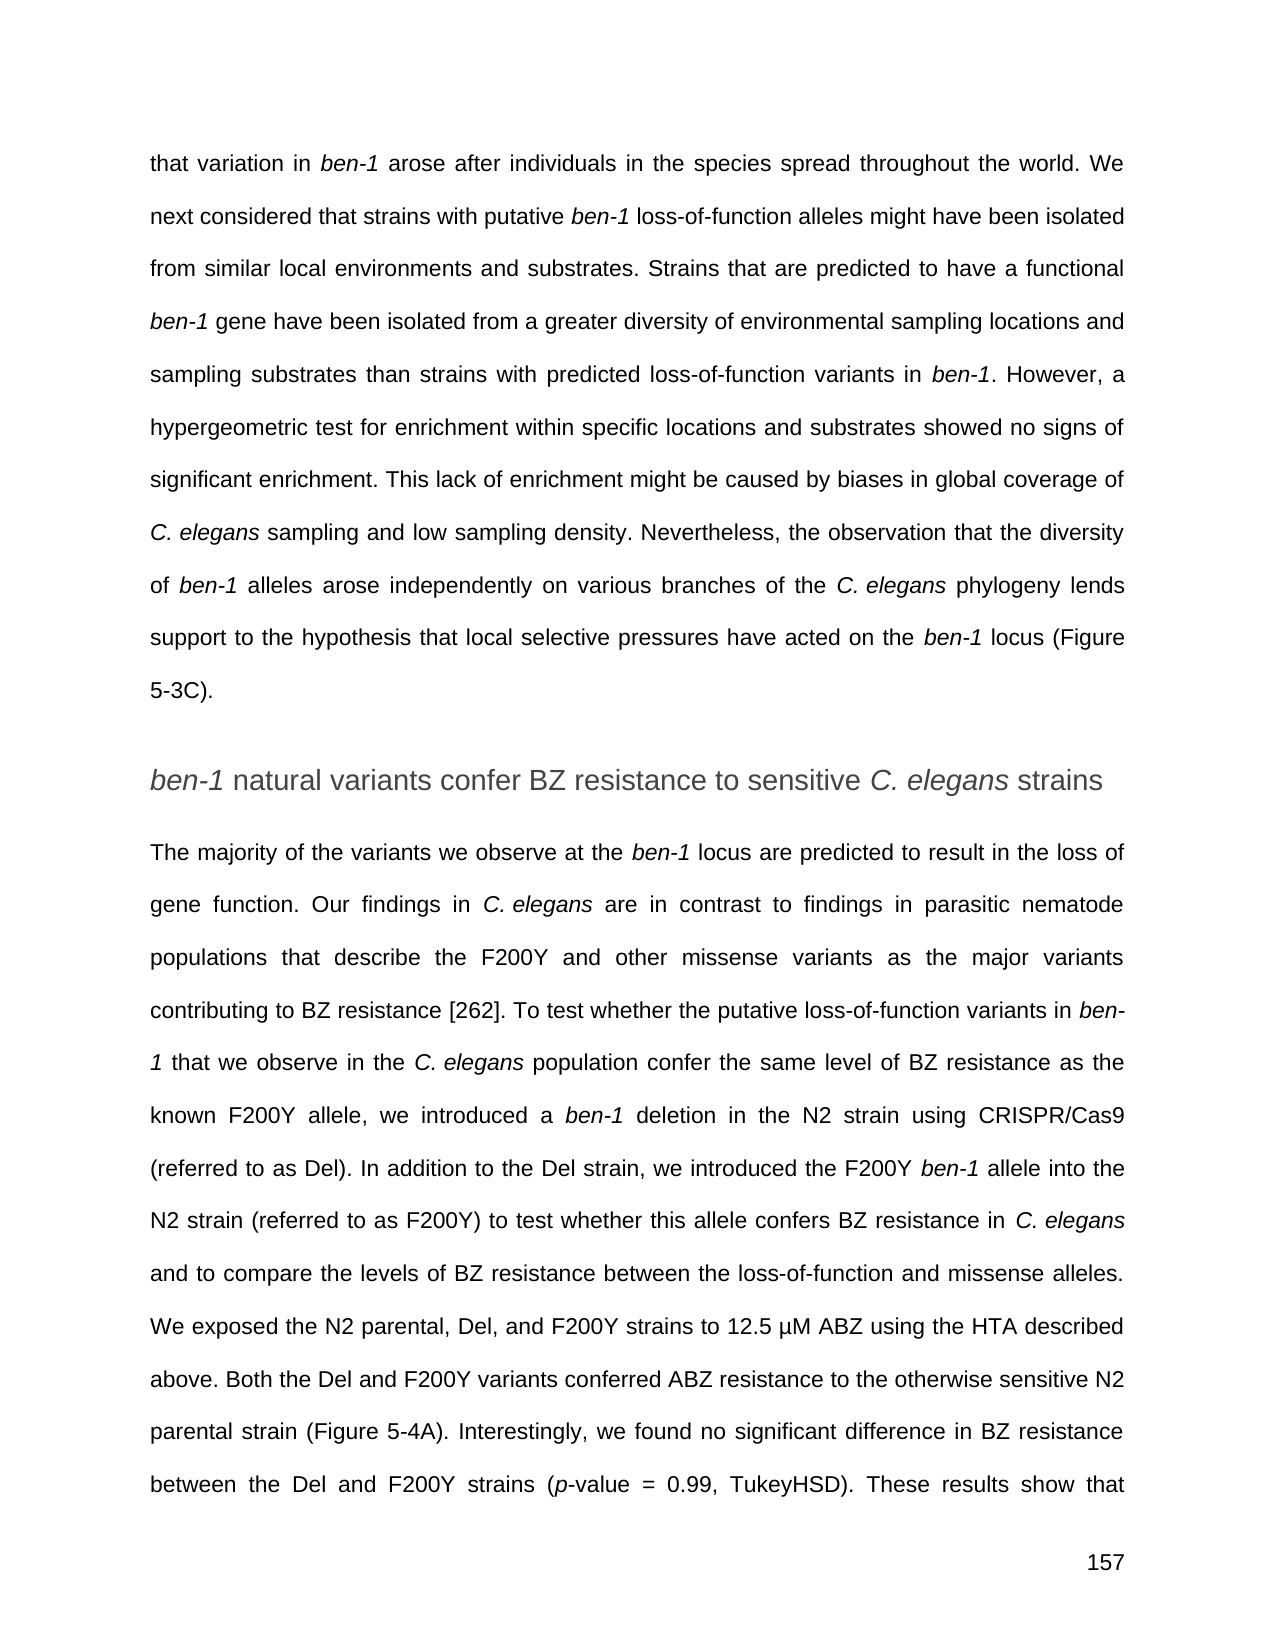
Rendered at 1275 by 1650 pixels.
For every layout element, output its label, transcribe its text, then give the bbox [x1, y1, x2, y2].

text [150, 838, 1125, 1497]
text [150, 150, 1125, 703]
subtitle ben-1 natural variants confer BZ resistance to sensitive C. elegans strains [150, 763, 1125, 797]
